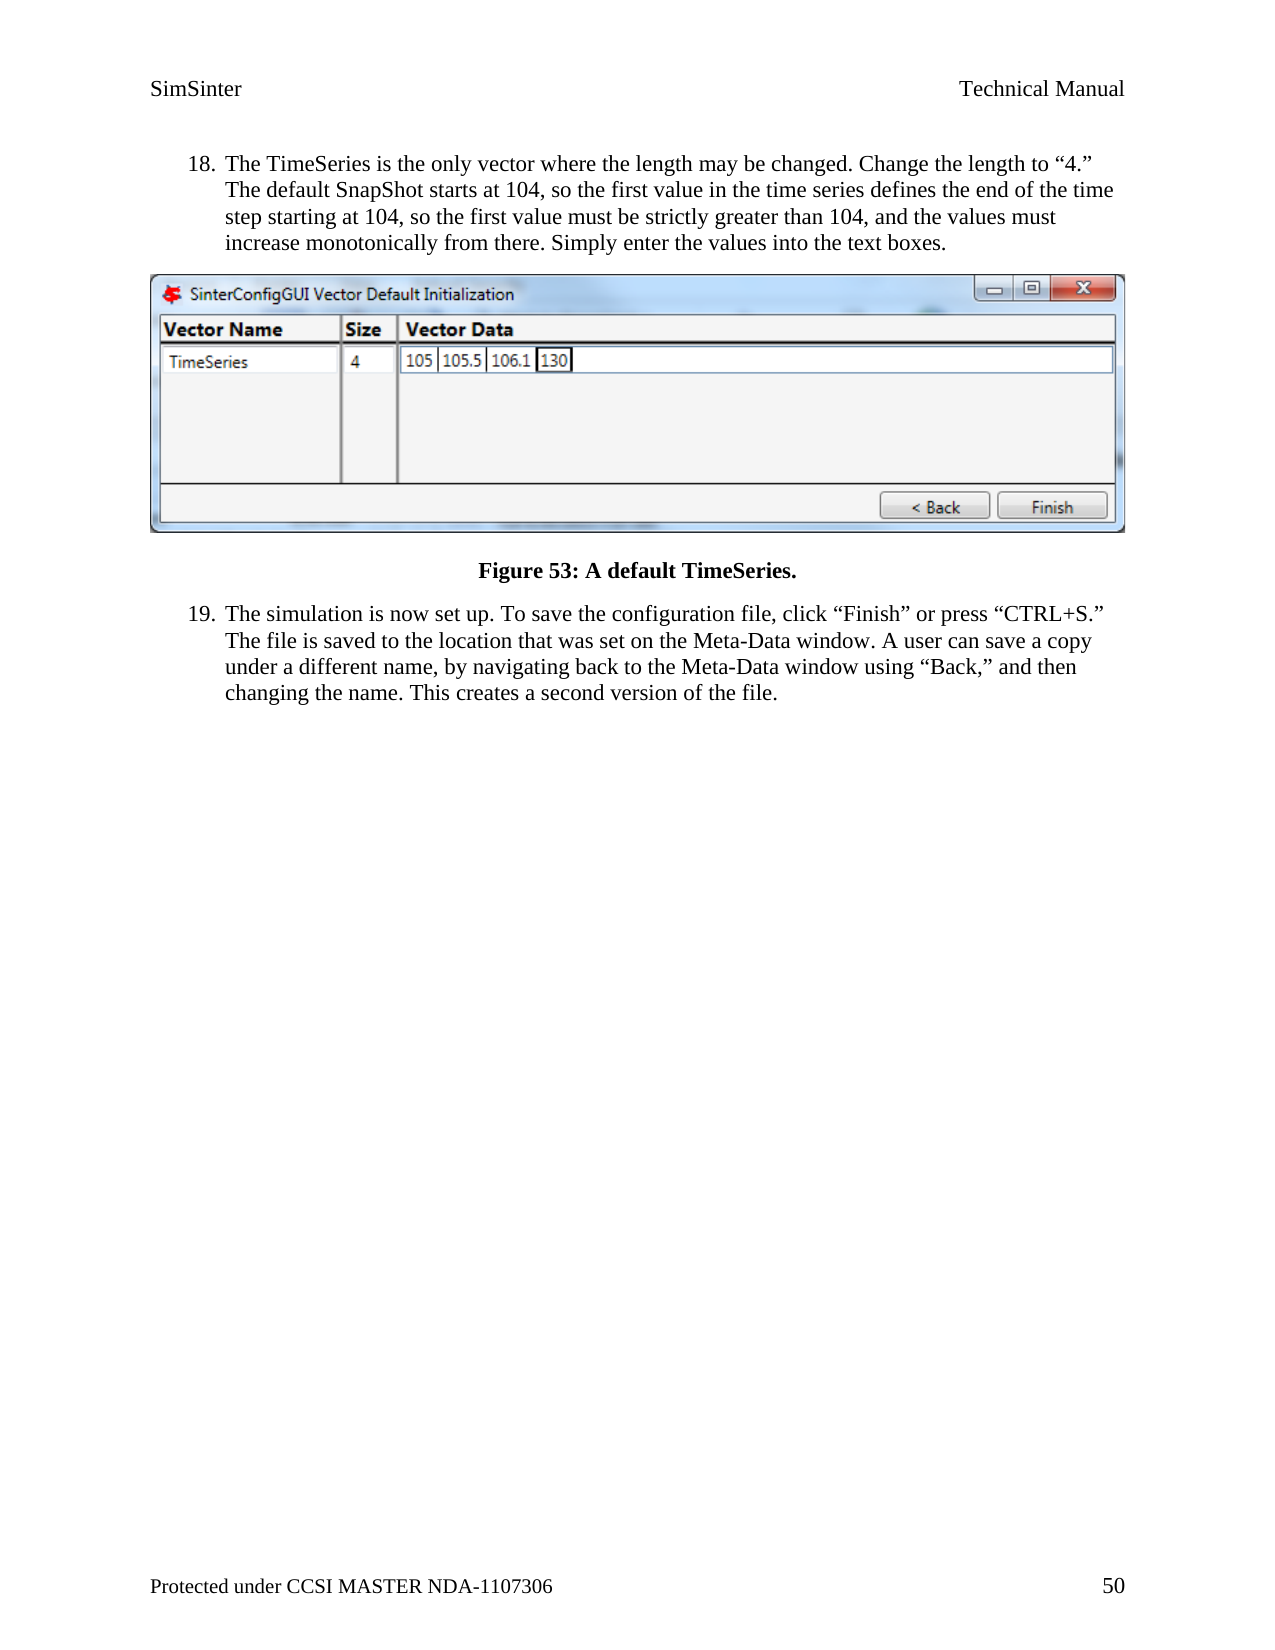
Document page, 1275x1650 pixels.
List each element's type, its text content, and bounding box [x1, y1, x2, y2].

text Figure 53: A default TimeSeries. [150, 557, 1125, 584]
list The TimeSeries is the only vector where the length may be changed. Change the length to “4.” The default SnapShot starts at 104, so the first value in the time series defines the end of the time step starting at 104, so the first value must be strictly greater than 104, and the values must increase monotonically from there. Simply enter the values into the text boxes. [187, 150, 1125, 255]
list The simulation is now set up. To save the configuration file, click “Finish” or press “CTRL+S.” The file is saved to the location that was set on the Meta-Data window. A user can save a copy under a different name, by navigating back to the Meta-Data window using “Back,” and then changing the name. This creates a second version of the file. [187, 600, 1125, 706]
picture [150, 274, 1125, 533]
